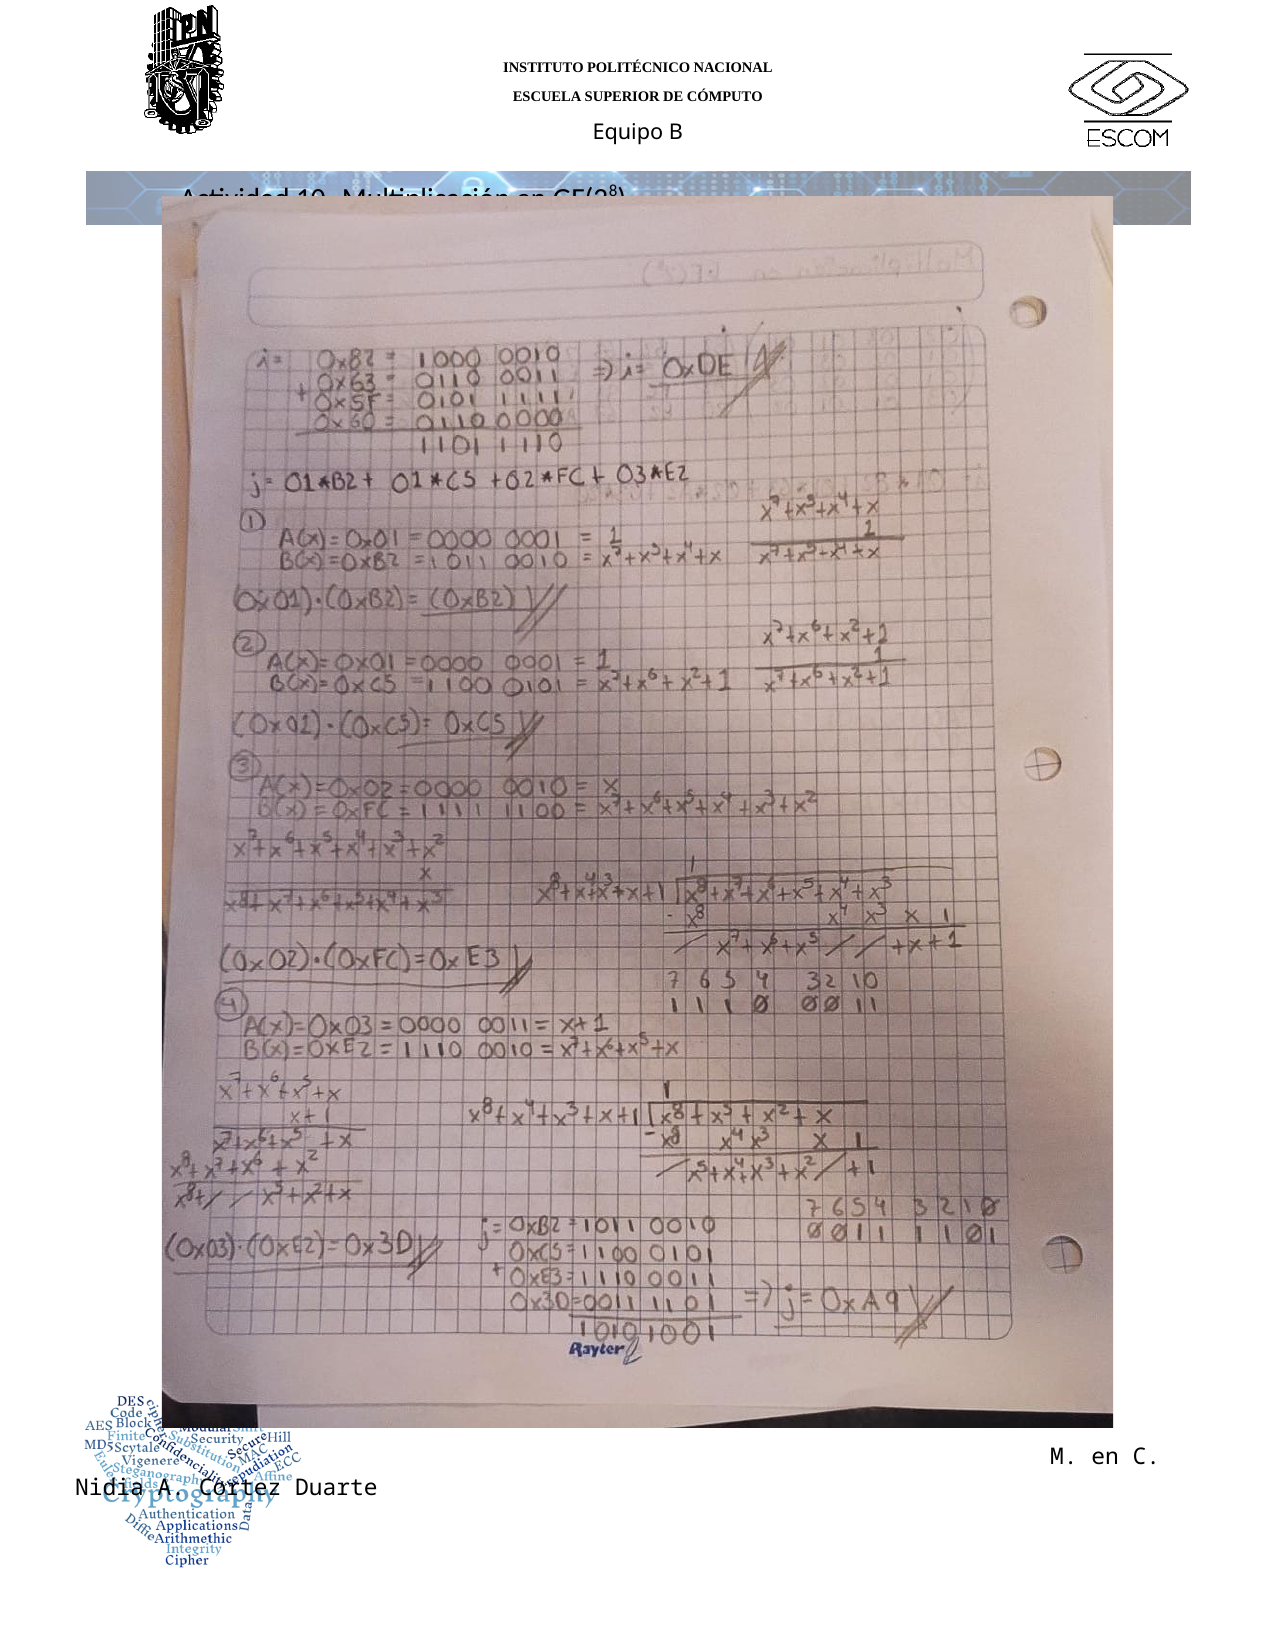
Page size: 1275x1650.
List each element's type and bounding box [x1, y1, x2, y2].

picture [75, 171, 1191, 1573]
picture [299, 1480, 306, 1493]
picture [140, 0, 228, 139]
picture [1066, 49, 1191, 151]
